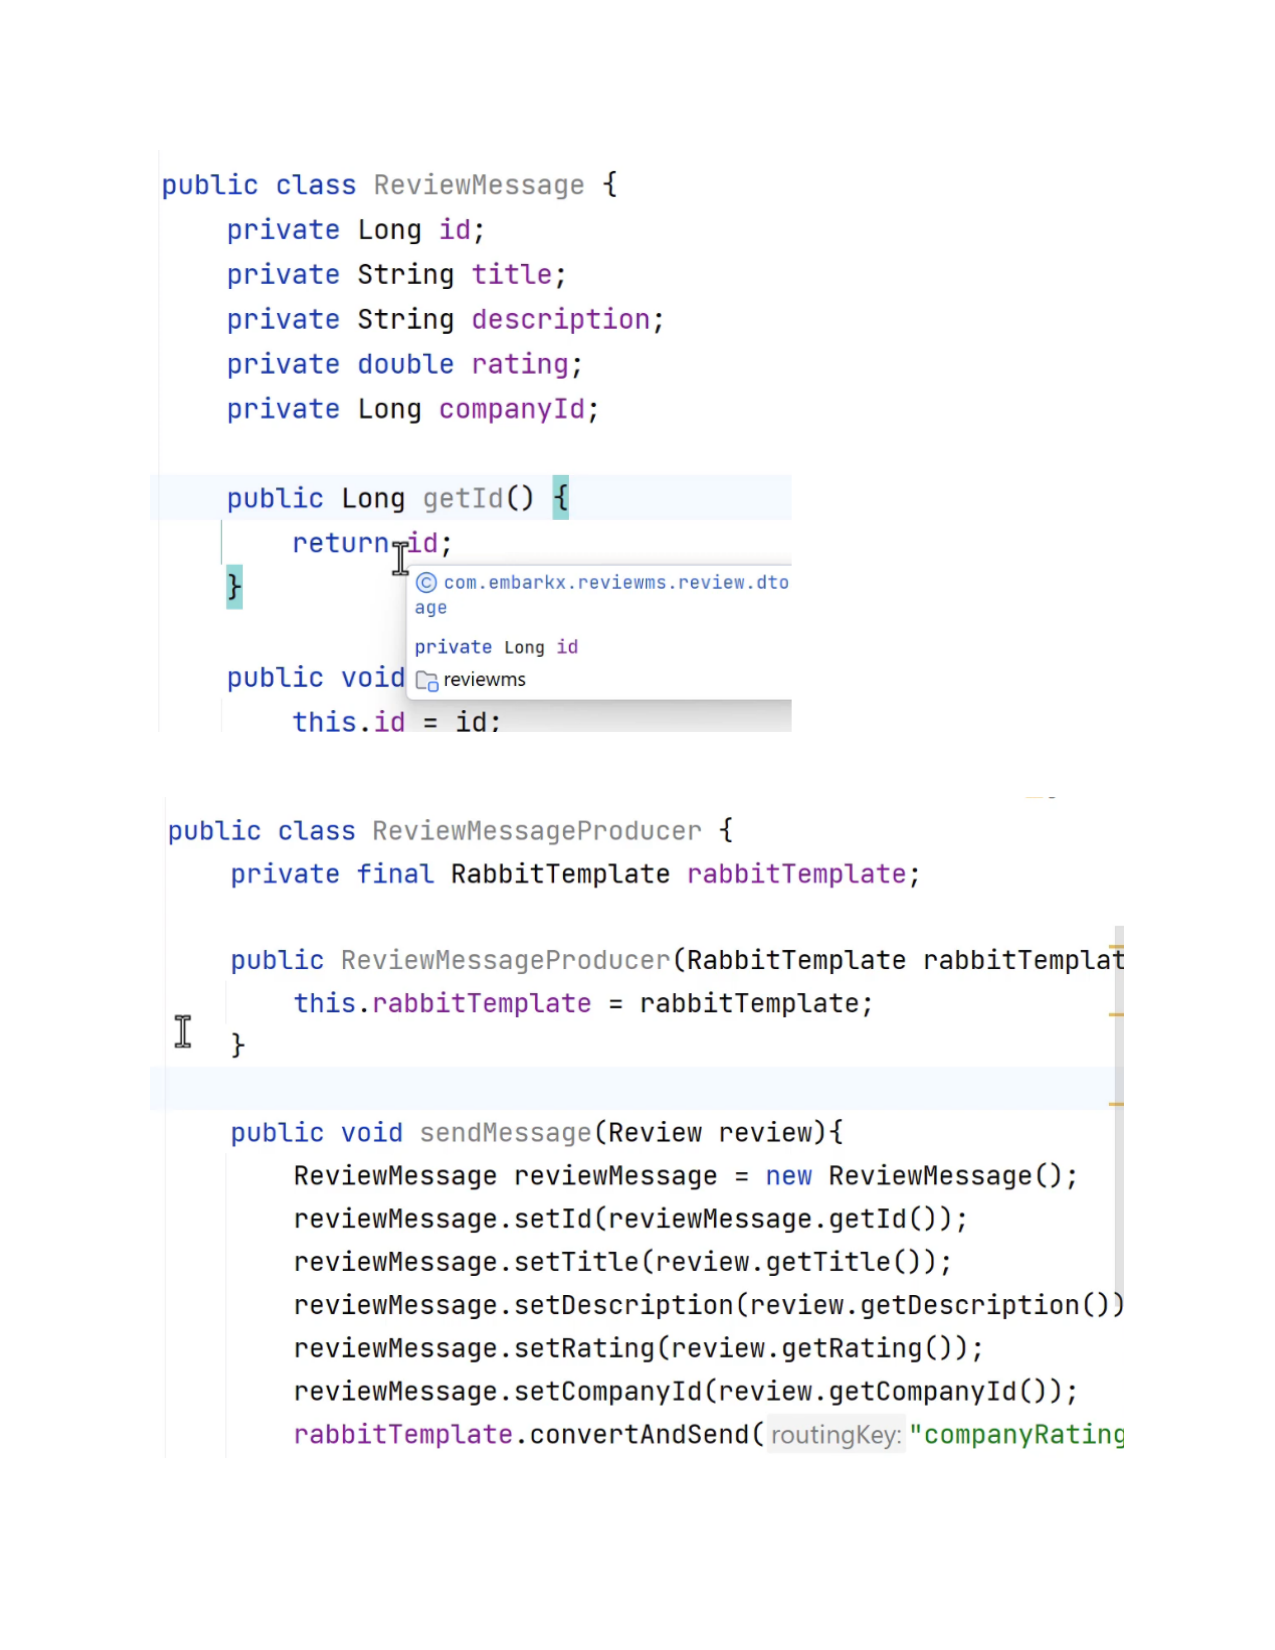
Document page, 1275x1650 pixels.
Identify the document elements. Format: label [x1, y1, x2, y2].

picture [150, 150, 792, 732]
picture [150, 797, 1124, 1458]
